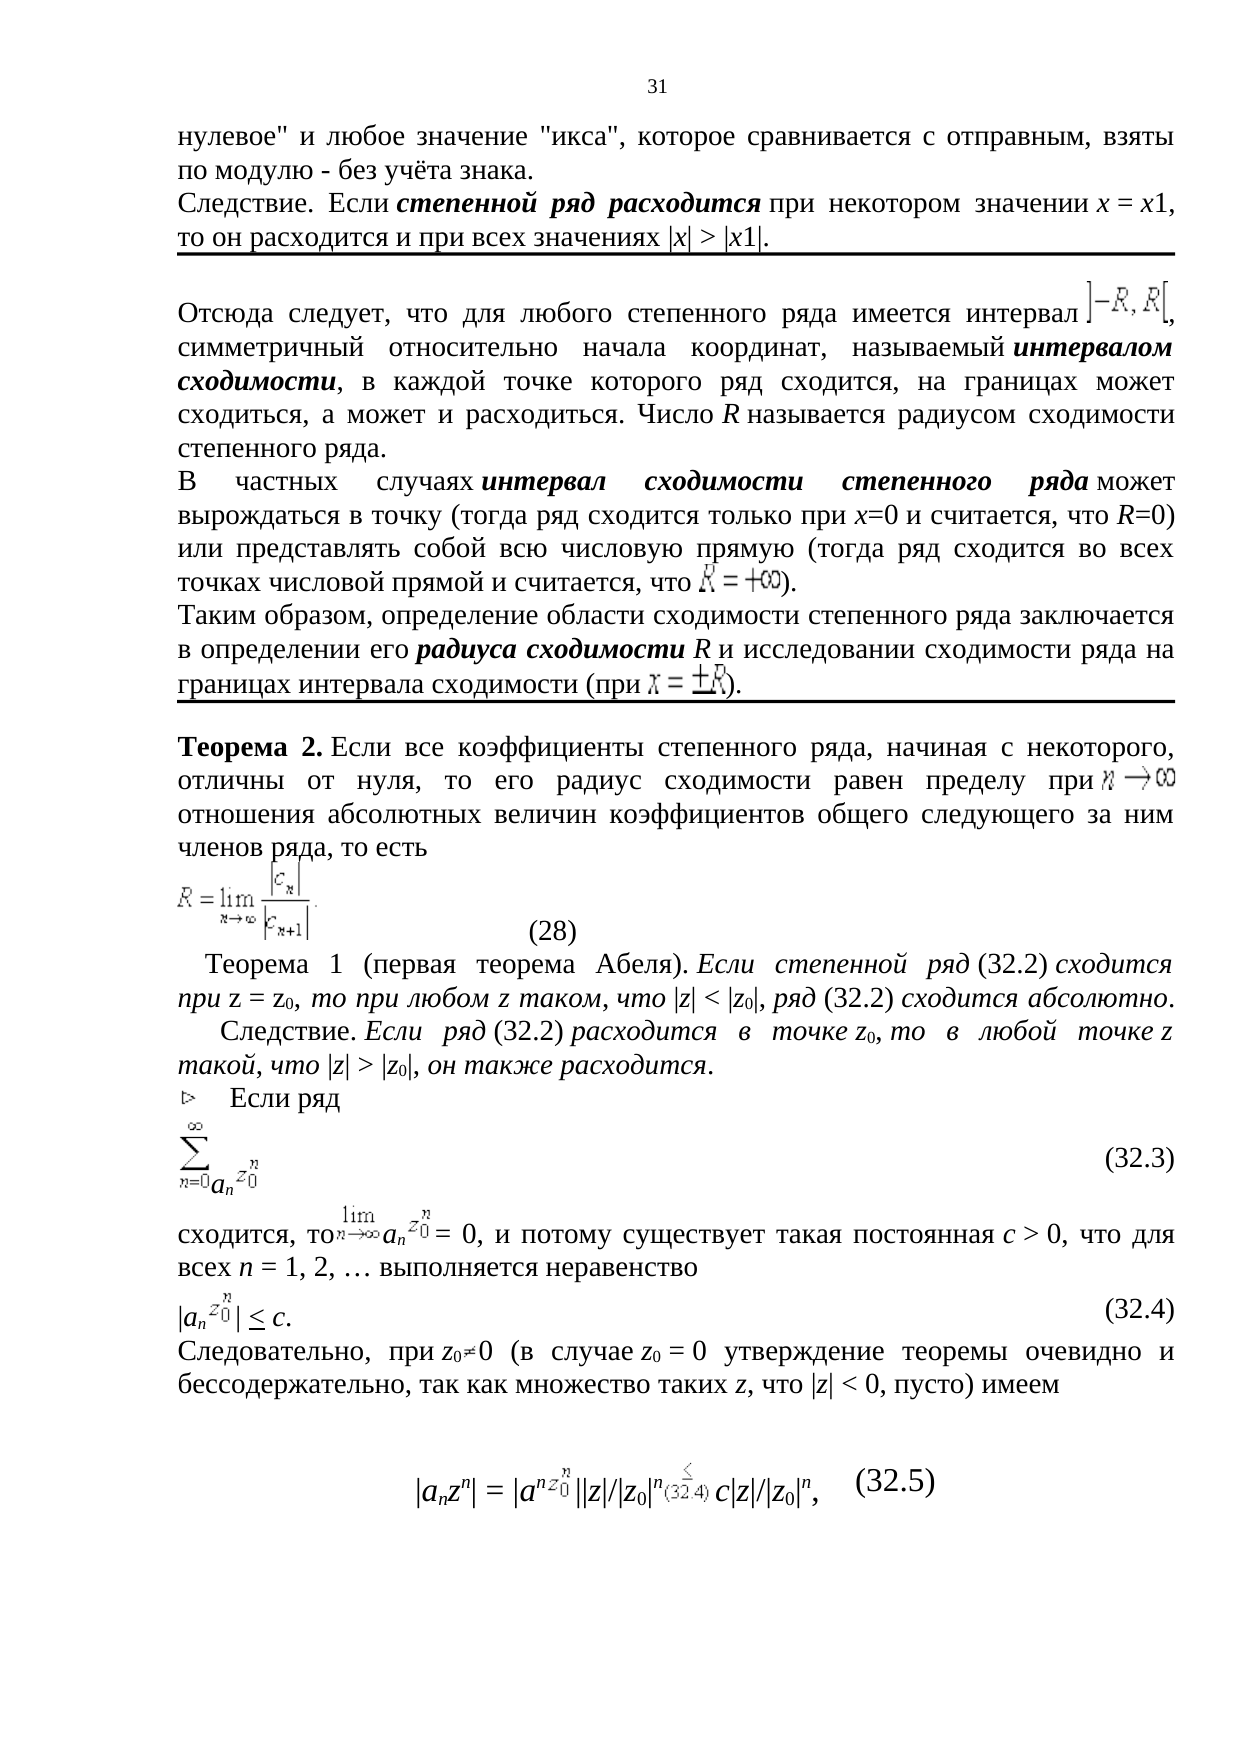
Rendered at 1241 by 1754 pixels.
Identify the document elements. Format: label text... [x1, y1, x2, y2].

picture [1086, 281, 1168, 323]
text Теорема 2. Если все коэффициенты степенного ряда, начиная с некоторого, отличны от нуля, то его радиус сходимости равен пределу при отношения абсолютных величин коэффициентов общего следующего за ним членов ряда, то есть [177, 729, 1175, 863]
picture [177, 1113, 211, 1193]
table_header an [177, 1114, 1104, 1199]
picture [334, 1201, 383, 1243]
picture [648, 664, 726, 694]
text Таким образом, определение области сходимости степенного ряда заключается в определении его радиуса сходимости R и исследовании сходимости ряда на границах интервала сходимости (при ). [177, 597, 1175, 699]
table_header (32.4) [1105, 1283, 1175, 1333]
text сходится, тоan= 0, и потому существует такая постоянная c > 0, что для всех n = 1, 2, … выполняется неравенство [177, 1199, 1175, 1283]
text Если ряд [177, 1080, 1175, 1114]
picture [206, 1282, 236, 1327]
text В частных случаях интервал сходимости степенного ряда может вырождаться в точку (тогда ряд сходится только при x=0 и считается, что R=0) или представлять собой всю числовую прямую (тогда ряд сходится во всех точках числовой прямой и считается, что ). [177, 463, 1175, 597]
text (28) [177, 863, 1175, 946]
picture [177, 862, 317, 940]
text Теорема 1 (первая теорема Абеля). Если степенной ряд (32.2) сходится при z = z0, то при любом z таком, что |z| < |z0|, ряд (32.2) сходится абсолютно. Следствие. Если ряд (32.2) расходится в точке z0, то в любой точке z такой, что |z| > |z0|, он также расходится. [177, 946, 1175, 1080]
table_header (32.5) [854, 1400, 939, 1559]
table_header |an| < c. [177, 1283, 1104, 1333]
text Следствие. Если степенной ряд расходится при некотором значении x = x1, то он расходится и при всех значениях |x| > |x1|. [177, 185, 1175, 252]
table_header (32.3) [1105, 1114, 1175, 1199]
table_header |anzn| = |an||z|/|z0|nc|z|/|z0|n, [413, 1400, 853, 1559]
picture [177, 1084, 200, 1108]
picture [461, 1343, 479, 1361]
picture [1102, 766, 1176, 790]
picture [545, 1458, 575, 1502]
picture [662, 1449, 715, 1502]
text Следовательно, при z00 (в случае z0 = 0 утверждение теоремы очевидно и бессодержательно, так как множество таких z, что |z| < 0, пусто) имеем [177, 1333, 1175, 1400]
picture [405, 1199, 435, 1243]
picture [699, 564, 781, 592]
picture [233, 1149, 263, 1193]
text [177, 118, 1175, 185]
text Отсюда следует, что для любого степенного ряда имеется интервал , симметричный относительно начала координат, называемый интервалом сходимости, в каждой точке которого ряд сходится, на границах может сходиться, а может и расходиться. Число R называется радиусом сходимости степенного ряда. [177, 281, 1175, 463]
